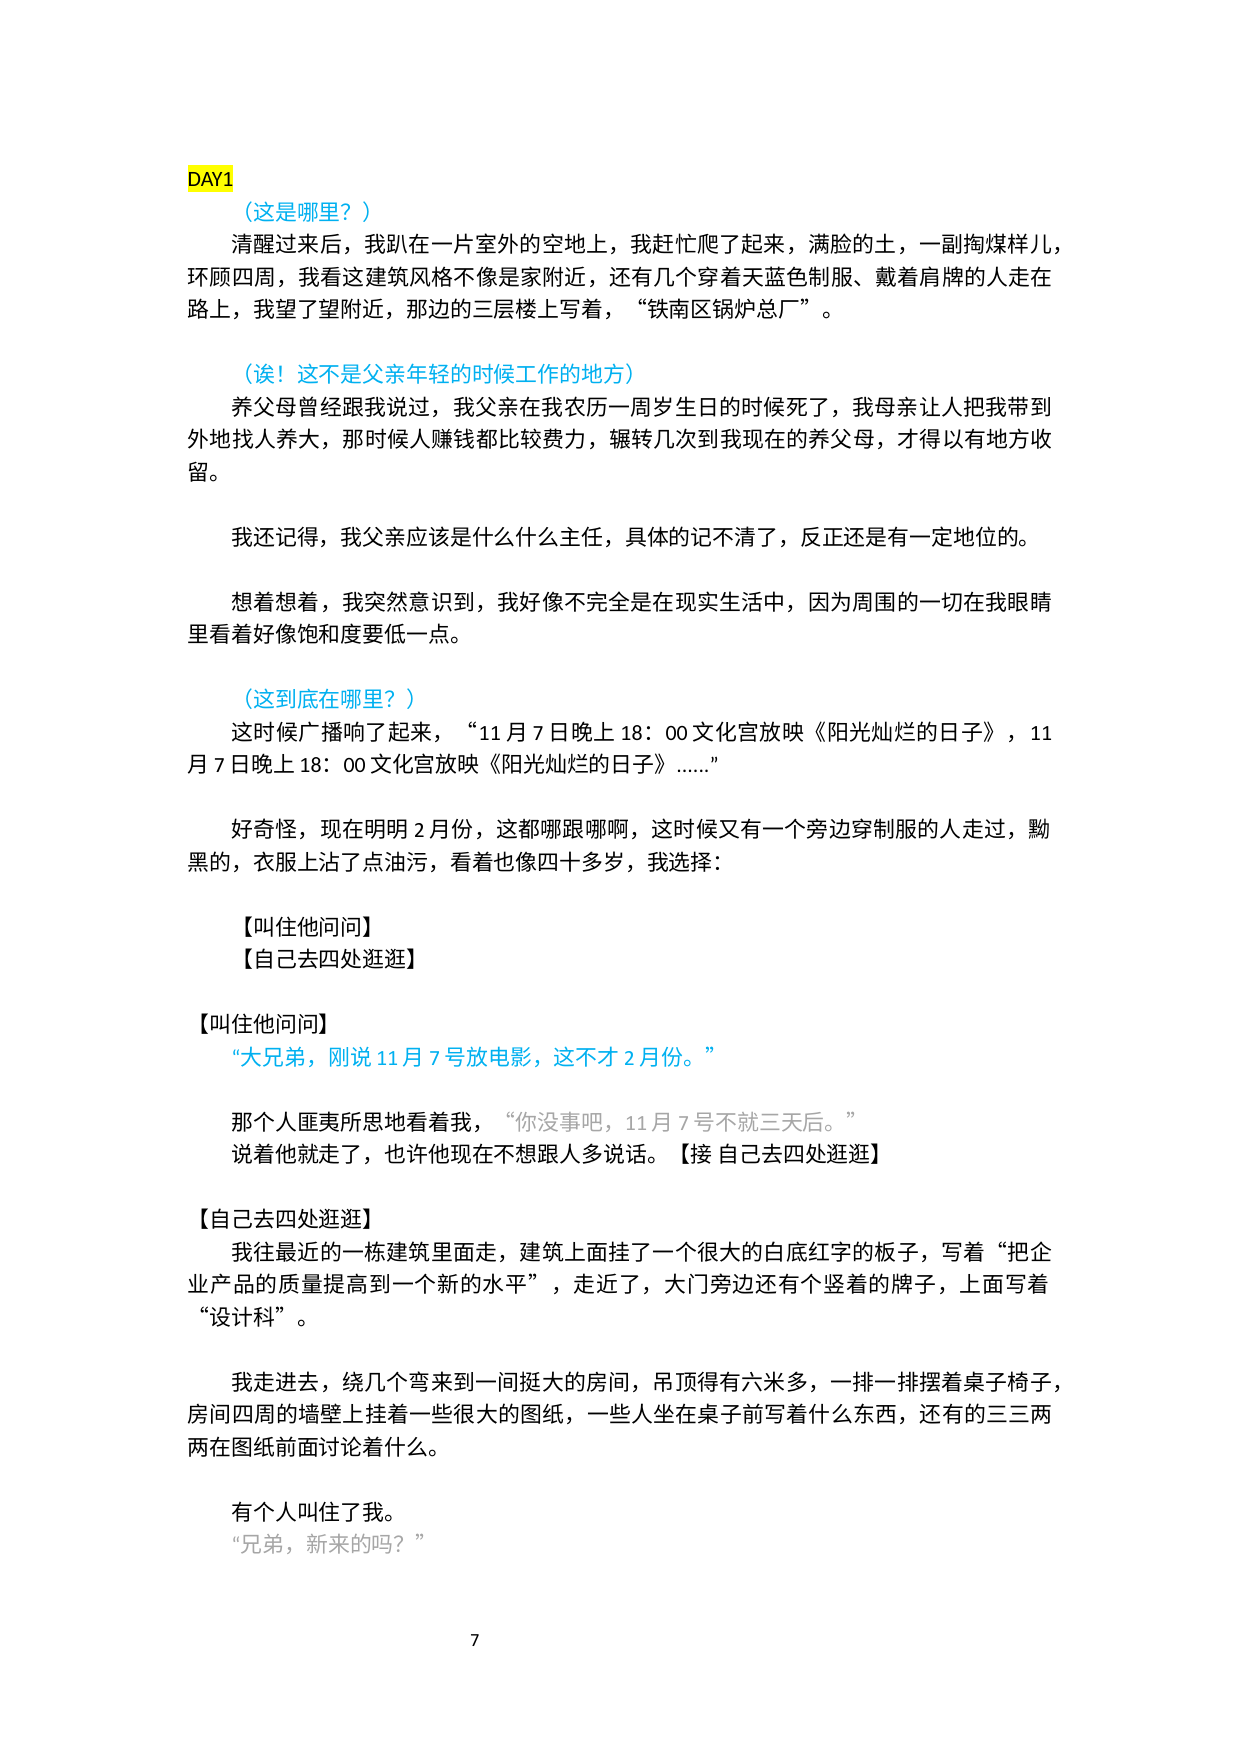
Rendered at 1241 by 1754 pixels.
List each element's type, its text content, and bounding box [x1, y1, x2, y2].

text 【自己去四处逛逛】 [187, 1202, 1053, 1234]
text 那个人匪夷所思地看着我，“你没事吧，11月7号不就三天后。” [187, 1104, 1053, 1137]
text 【叫住他问问】 [187, 1007, 1053, 1039]
text 我还记得，我父亲应该是什么什么主任，具体的记不清了，反正还是有一定地位的。 [187, 519, 1053, 552]
text 我走进去，绕几个弯来到一间挺大的房间，吊顶得有六米多，一排一排摆着桌子椅子，房间四周的墙壁上挂着一些很大的图纸，一些人坐在桌子前写着什么东西，还有的三三两两在图纸前面讨论着什么。 [187, 1364, 1053, 1462]
text 我往最近的一栋建筑里面走，建筑上面挂了一个很大的白底红字的板子，写着“把企业产品的质量提高到一个新的水平”，走近了，大门旁边还有个竖着的牌子，上面写着“设计科”。 [187, 1234, 1053, 1332]
list 【自己去四处逛逛】 [187, 942, 1053, 974]
text DAY1 [187, 162, 1053, 194]
list 【叫住他问问】 [187, 909, 1053, 942]
text “兄弟，新来的吗？” [187, 1527, 1053, 1559]
text 有个人叫住了我。 [187, 1494, 1053, 1527]
text 好奇怪，现在明明2月份，这都哪跟哪啊，这时候又有一个旁边穿制服的人走过，黝黑的，衣服上沾了点油污，看着也像四十多岁，我选择： [187, 812, 1053, 877]
text 清醒过来后，我趴在一片室外的空地上，我赶忙爬了起来，满脸的土，一副掏煤样儿，环顾四周，我看这建筑风格不像是家附近，还有几个穿着天蓝色制服、戴着肩牌的人走在路上，我望了望附近，那边的三层楼上写着，“铁南区锅炉总厂”。 [187, 227, 1053, 324]
text 说着他就走了，也许他现在不想跟人多说话。【接 自己去四处逛逛】 [187, 1137, 1053, 1169]
text 想着想着，我突然意识到，我好像不完全是在现实生活中，因为周围的一切在我眼睛里看着好像饱和度要低一点。 [187, 584, 1053, 649]
text 这时候广播响了起来，“11月7日晚上18：00文化宫放映《阳光灿烂的日子》，11月7日晚上18：00文化宫放映《阳光灿烂的日子》......” [187, 714, 1053, 779]
text （这是哪里？） [187, 194, 1053, 227]
text 养父母曾经跟我说过，我父亲在我农历一周岁生日的时候死了，我母亲让人把我带到外地找人养大，那时候人赚钱都比较费力，辗转几次到我现在的养父母，才得以有地方收留。 [187, 389, 1053, 487]
text “大兄弟，刚说11月7号放电影，这不才2月份。” [187, 1039, 1053, 1072]
text （诶！这不是父亲年轻的时候工作的地方） [187, 357, 1053, 389]
text （这到底在哪里？） [187, 682, 1053, 714]
